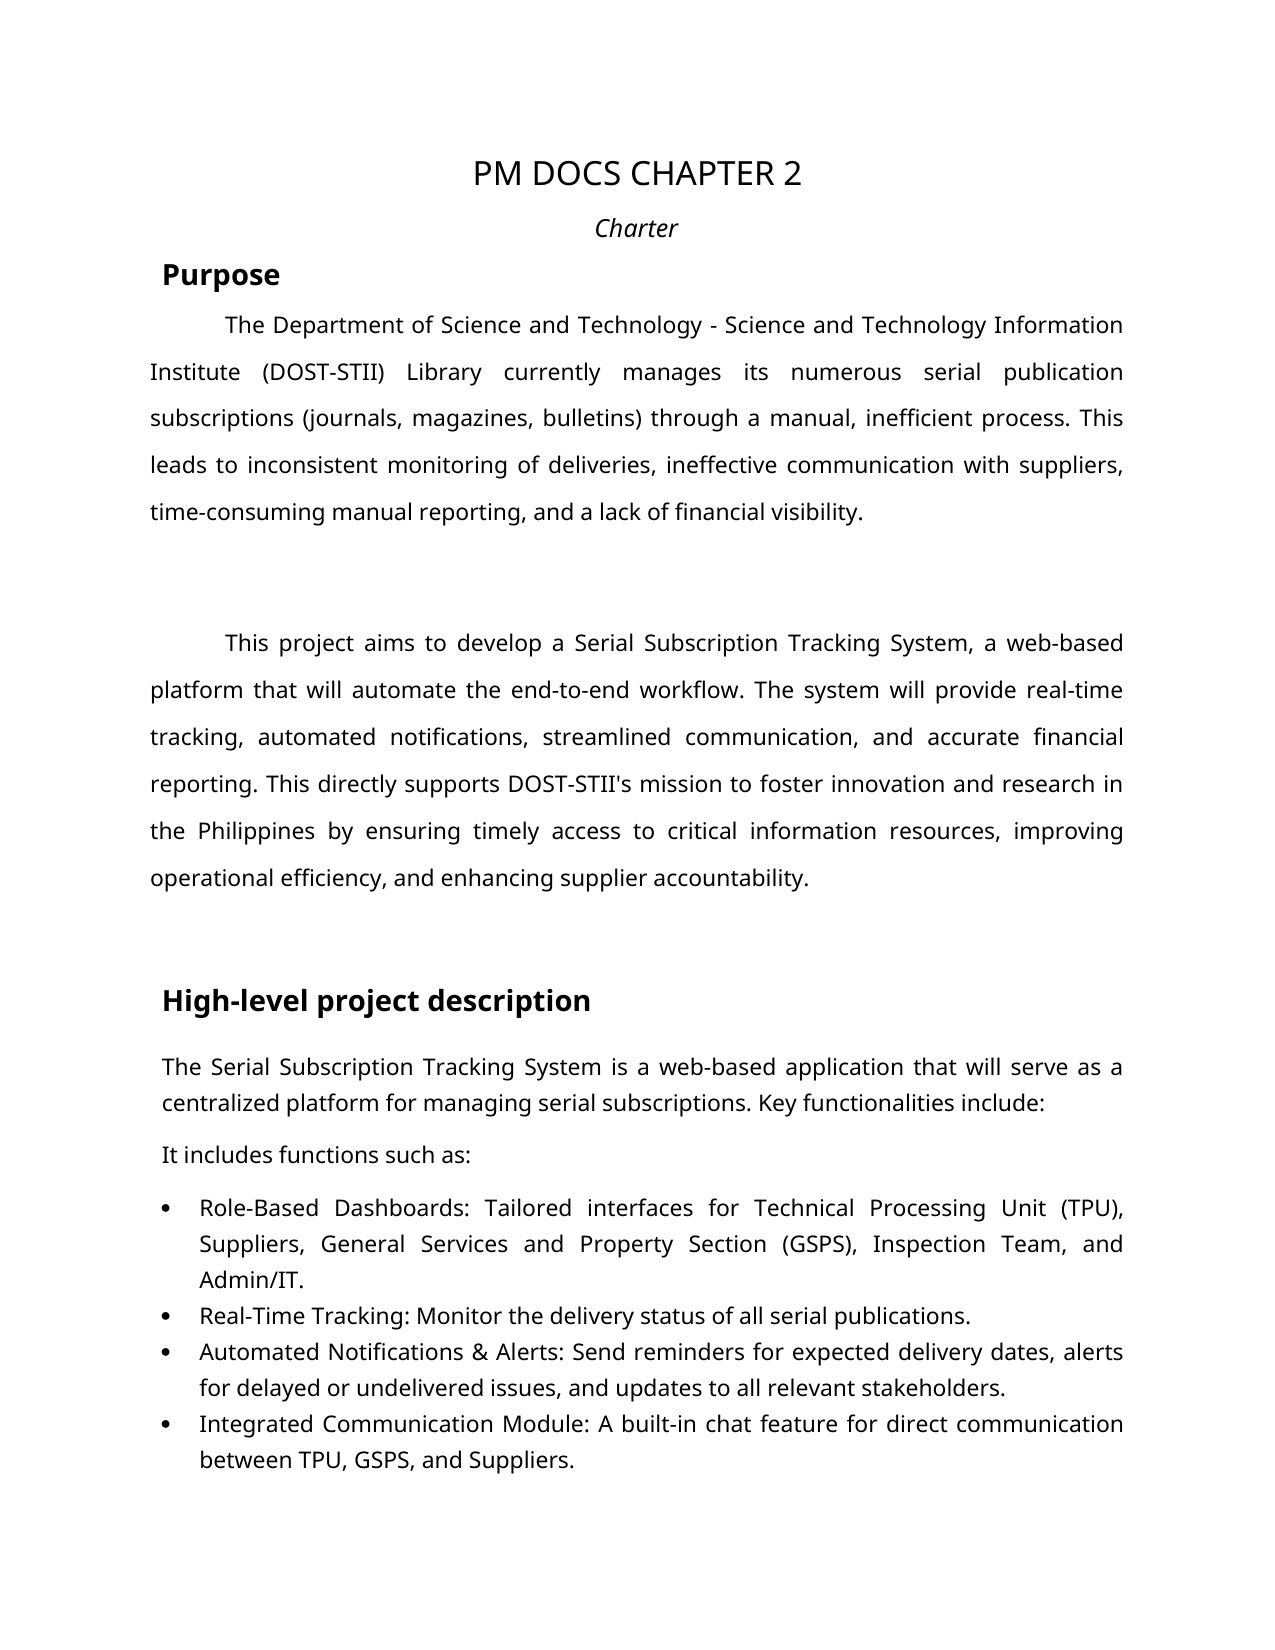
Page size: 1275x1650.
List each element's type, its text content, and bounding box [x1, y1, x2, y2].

text The Department of Science and Technology - Science and Technology Information Institute (DOST-STII) Library currently manages its numerous serial publication subscriptions (journals, magazines, bulletins) through a manual, inefficient process. This leads to inconsistent monitoring of deliveries, ineffective communication with suppliers, time-consuming manual reporting, and a lack of financial visibility. [150, 308, 1125, 527]
subtitle PM DOCS CHAPTER 2 [150, 150, 1125, 195]
subtitle Purpose [162, 254, 1125, 294]
text It includes functions such as: [162, 1139, 1125, 1171]
list Real-Time Tracking: Monitor the delivery status of all serial publications. [162, 1300, 1125, 1331]
list Role-Based Dashboards: Tailored interfaces for Technical Processing Unit (TPU), Suppliers, General Services and Property Section (GSPS), Inspection Team, and Admin/IT. [162, 1192, 1125, 1295]
subtitle High-level project description [162, 980, 1125, 1020]
subtitle Charter [150, 211, 1125, 245]
list Automated Notifications & Alerts: Send reminders for expected delivery dates, alerts for delayed or undelivered issues, and updates to all relevant stakeholders. [162, 1336, 1125, 1403]
list Integrated Communication Module: A built-in chat feature for direct communication between TPU, GSPS, and Suppliers. [162, 1408, 1125, 1475]
text The Serial Subscription Tracking System is a web-based application that will serve as a centralized platform for managing serial subscriptions. Key functionalities include: [162, 1051, 1125, 1118]
text This project aims to develop a Serial Subscription Tracking System, a web-based platform that will automate the end-to-end workflow. The system will provide real-time tracking, automated notifications, streamlined communication, and accurate financial reporting. This directly supports DOST-STII's mission to foster innovation and research in the Philippines by ensuring timely access to critical information resources, improving operational efficiency, and enhancing supplier accountability. [150, 627, 1125, 893]
